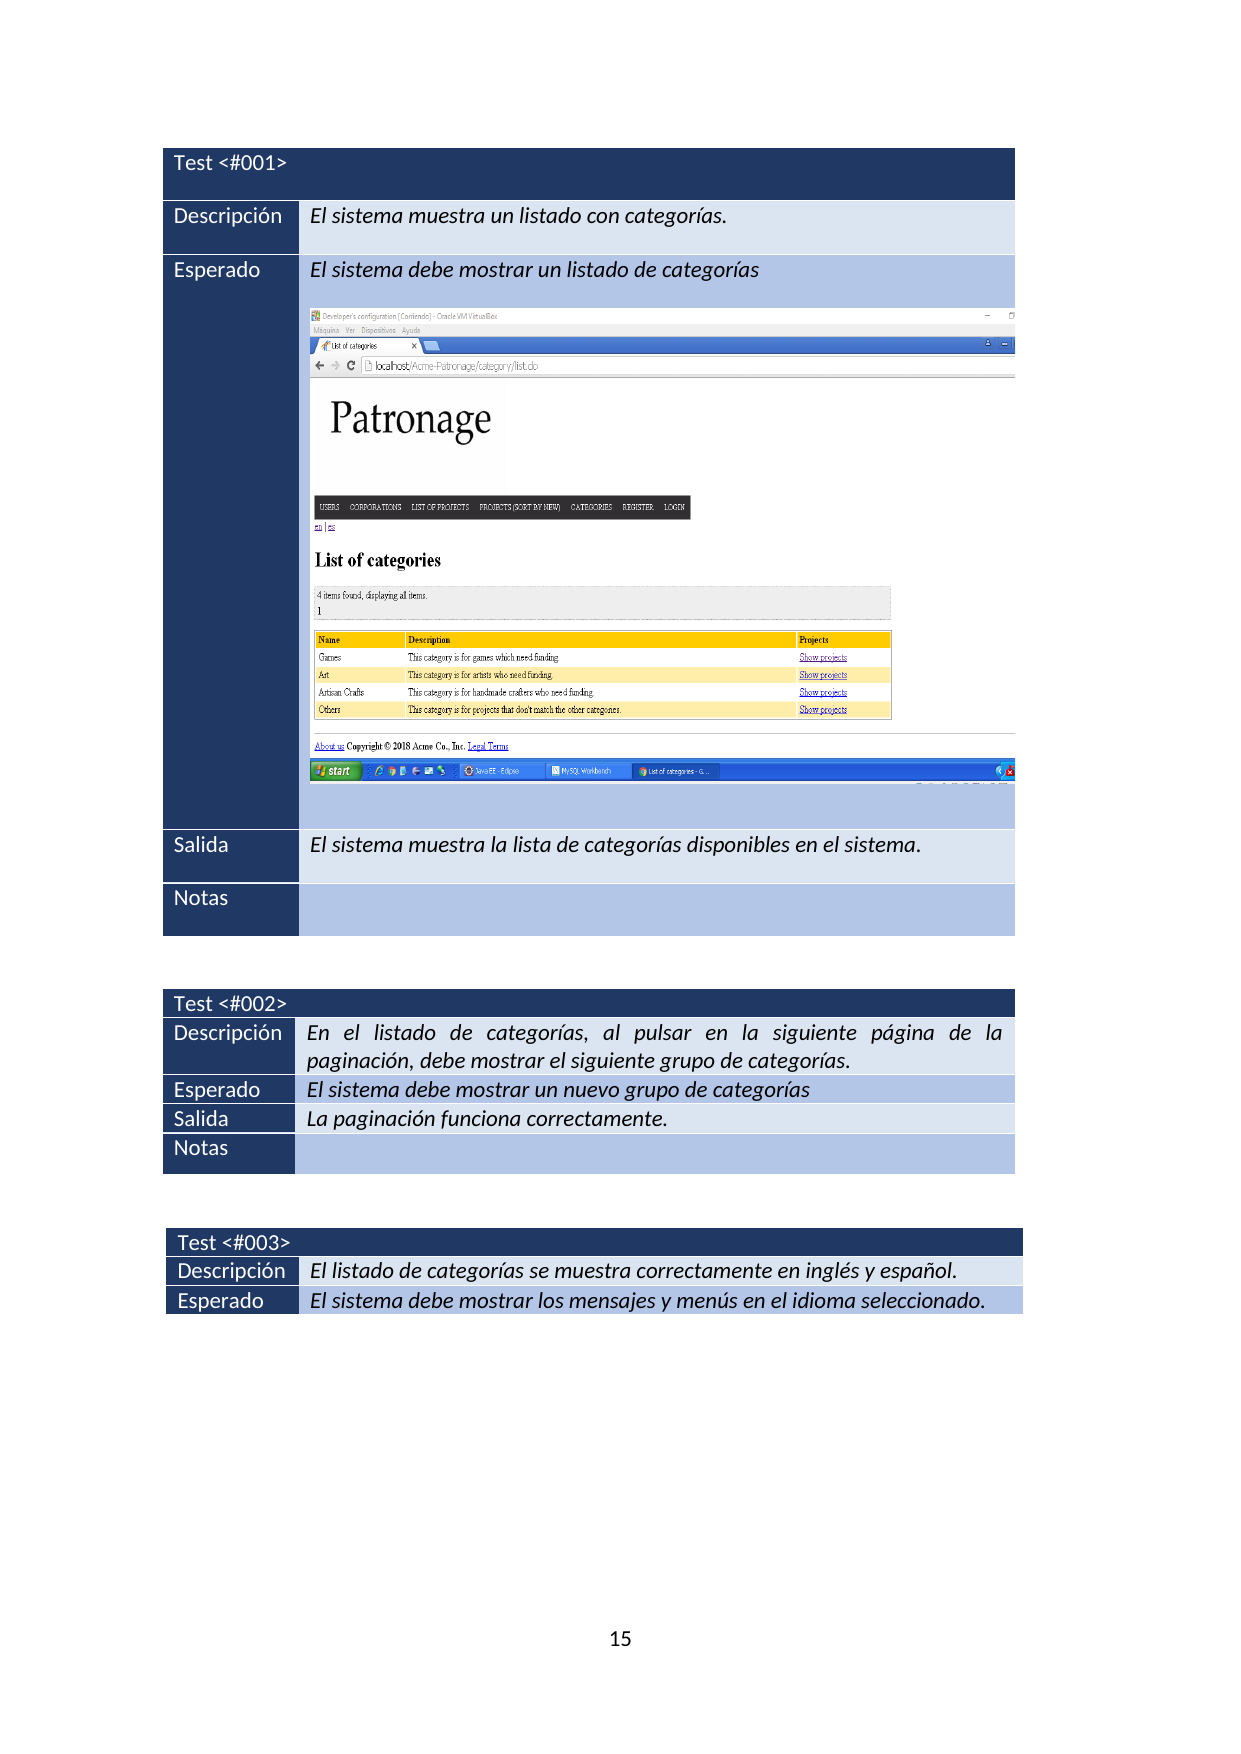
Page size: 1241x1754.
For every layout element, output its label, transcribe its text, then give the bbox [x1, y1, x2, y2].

table_header Test <#002> [163, 989, 1015, 1017]
table_cell El sistema muestra la lista de categorías disponibles en el sistema. [299, 830, 1015, 882]
table_header Test <#001> [163, 148, 1015, 200]
table_cell Descripción [163, 1018, 295, 1074]
table_cell Notas [163, 1134, 295, 1174]
table_cell [295, 1134, 1015, 1174]
table_cell Salida [163, 1104, 295, 1132]
table_cell Descripción [163, 201, 299, 254]
table_cell [299, 884, 1015, 936]
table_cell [299, 1286, 1023, 1314]
table_cell Esperado [166, 1286, 299, 1314]
table_cell Esperado [163, 255, 299, 829]
table_header Test <#003> [166, 1228, 1023, 1256]
picture [310, 308, 1016, 784]
table_cell El listado de categorías se muestra correctamente en inglés y español. [299, 1257, 1023, 1285]
table_cell El sistema debe mostrar un listado de categorías [299, 255, 1015, 829]
table_cell En el listado de categorías, al pulsar en la siguiente página de la paginación, debe mostrar el siguiente grupo de categorías. [295, 1018, 1015, 1074]
table_cell La paginación funciona correctamente. [295, 1104, 1015, 1132]
table_cell Salida [163, 830, 299, 882]
table_cell El sistema muestra un listado con categorías. [299, 201, 1015, 254]
table_cell El sistema debe mostrar un nuevo grupo de categorías [295, 1075, 1015, 1103]
table_cell Esperado [163, 1075, 295, 1103]
table_cell Notas [163, 884, 299, 936]
table_cell Descripción [166, 1257, 299, 1285]
